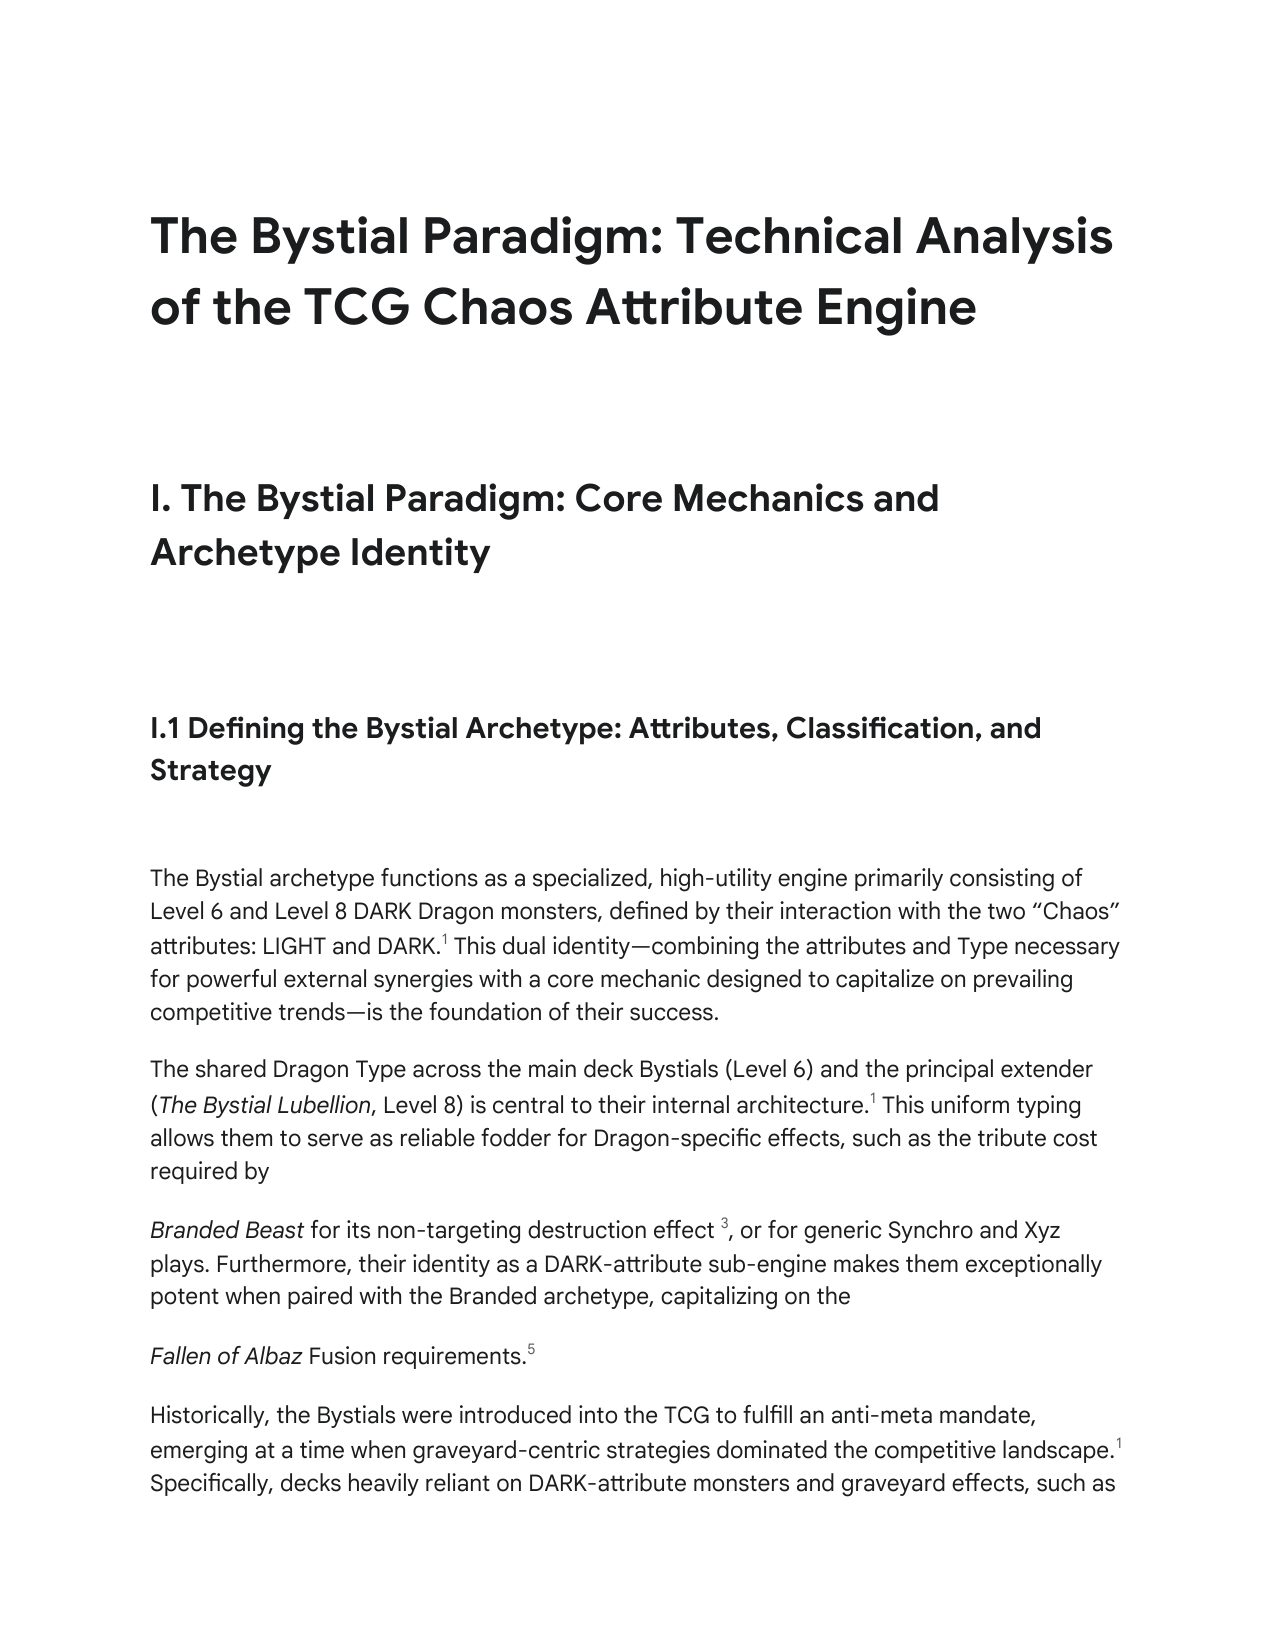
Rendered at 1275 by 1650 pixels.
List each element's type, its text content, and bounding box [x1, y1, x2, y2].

subtitle I.1 Defining the Bystial Archetype: Attributes, Classification, and Strategy [150, 711, 1125, 789]
text Fallen of Albaz Fusion requirements.5 [150, 1340, 1125, 1372]
subtitle I. The Bystial Paradigm: Core Mechanics and Archetype Identity [150, 476, 1125, 576]
text The shared Dragon Type across the main deck Bystials (Level 6) and the principal extender (The Bystial Lubellion, Level 8) is central to their internal architecture.1 This uniform typing allows them to serve as reliable fodder for Dragon-specific effects, such as the tribute cost required by [150, 1056, 1125, 1186]
subtitle The Bystial Paradigm: Technical Analysis of the TCG Chaos Attribute Engine [150, 205, 1125, 339]
text The Bystial archetype functions as a specialized, high-utility engine primarily consisting of Level 6 and Level 8 DARK Dragon monsters, defined by their interaction with the two “Chaos” attributes: LIGHT and DARK.1 This dual identity—combining the attributes and Type necessary for powerful external synergies with a core mechanic designed to capitalize on prevailing competitive trends—is the foundation of their success. [150, 864, 1125, 1027]
text Branded Beast for its non-targeting destruction effect 3, or for generic Synchro and Xyz plays. Furthermore, their identity as a DARK-attribute sub-engine makes them exceptionally potent when paired with the Branded archetype, capitalizing on the [150, 1214, 1125, 1311]
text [150, 1401, 1125, 1498]
